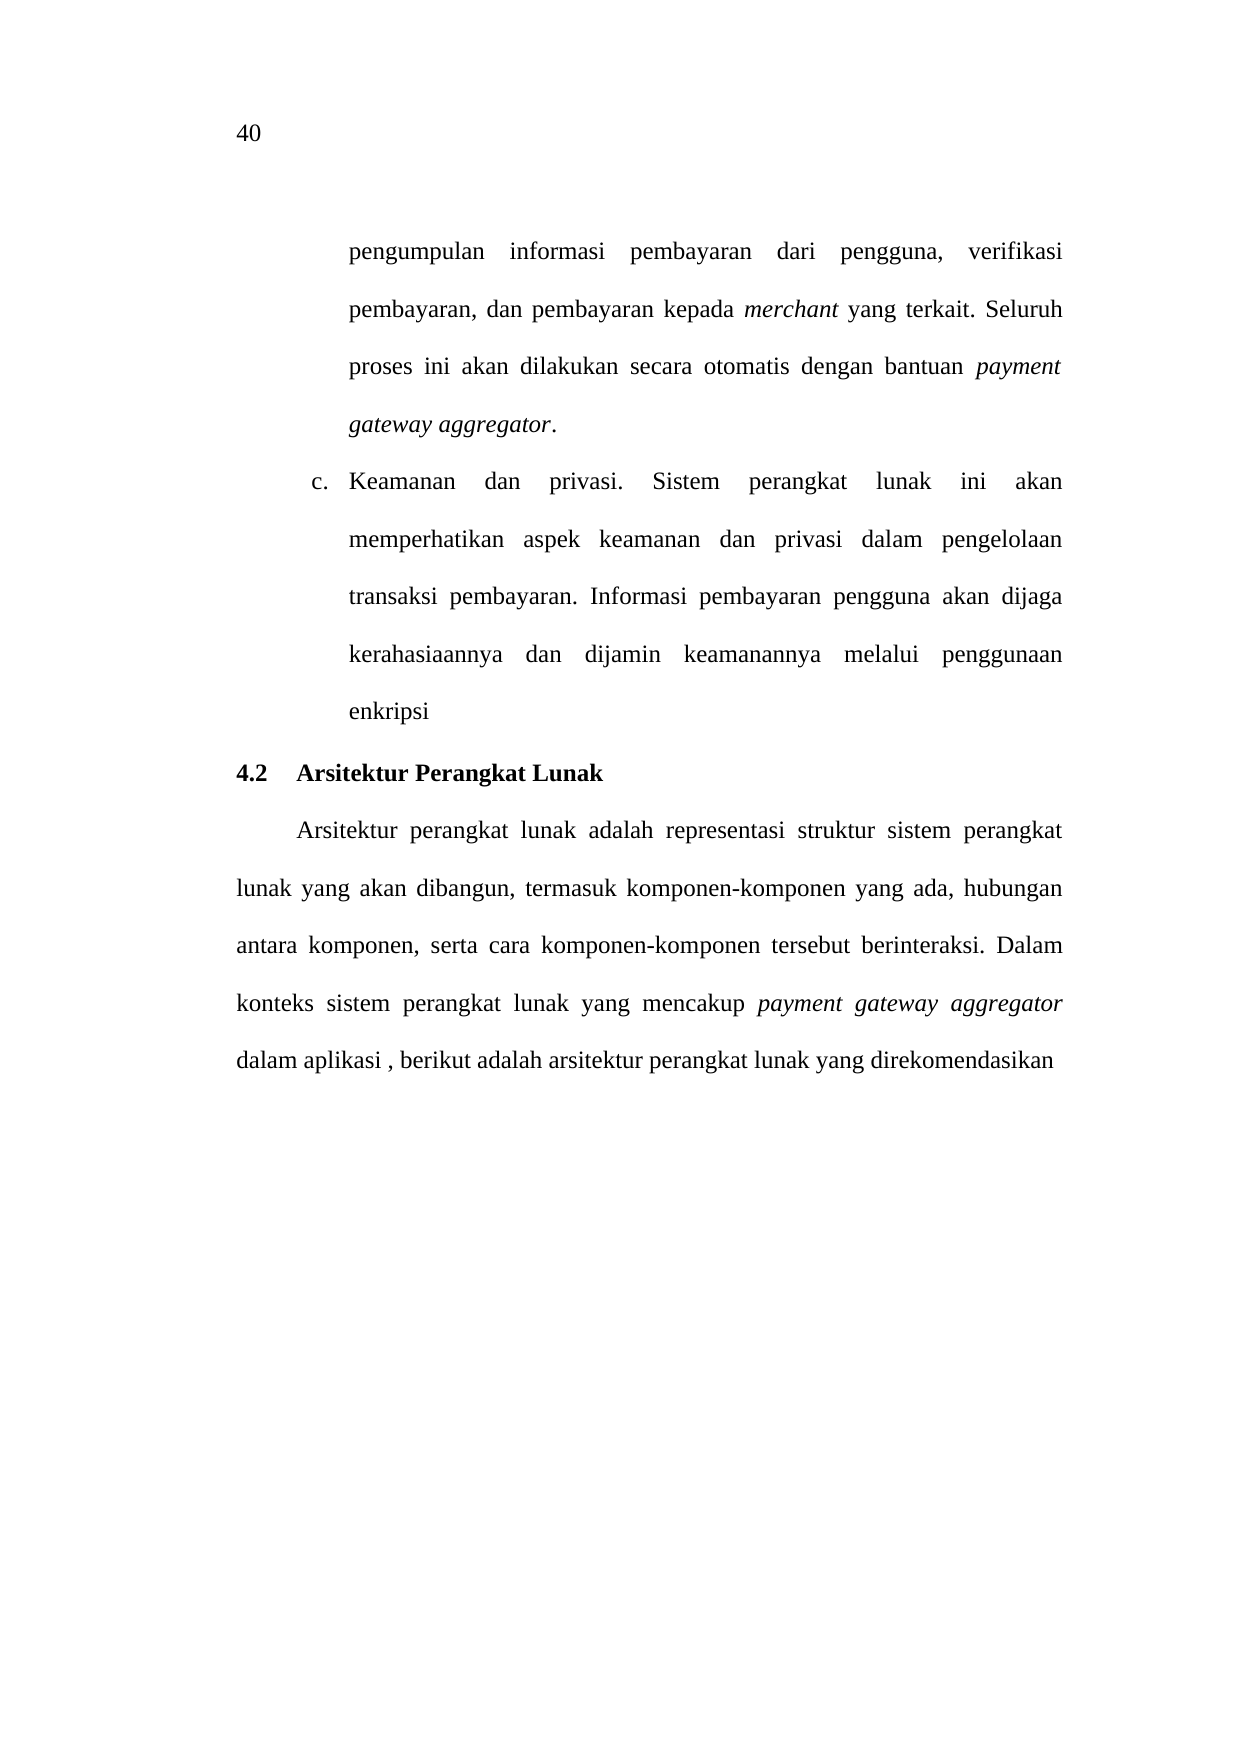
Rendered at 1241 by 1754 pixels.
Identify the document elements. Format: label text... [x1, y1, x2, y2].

list Keamanan dan privasi. Sistem perangkat lunak ini akan memperhatikan aspek keamanan dan privasi dalam pengelolaan transaksi pembayaran. Informasi pembayaran pengguna akan dijaga kerahasiaannya dan dijamin keamanannya melalui penggunaan enkripsi [311, 466, 1063, 725]
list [311, 236, 1063, 437]
text Arsitektur perangkat lunak adalah representasi struktur sistem perangkat lunak yang akan dibangun, termasuk komponen-komponen yang ada, hubungan antara komponen, serta cara komponen-komponen tersebut berinteraksi. Dalam konteks sistem perangkat lunak yang mencakup payment gateway aggregator dalam aplikasi , berikut adalah arsitektur perangkat lunak yang direkomendasikan [236, 815, 1063, 1074]
subtitle Arsitektur Perangkat Lunak [236, 758, 1063, 787]
